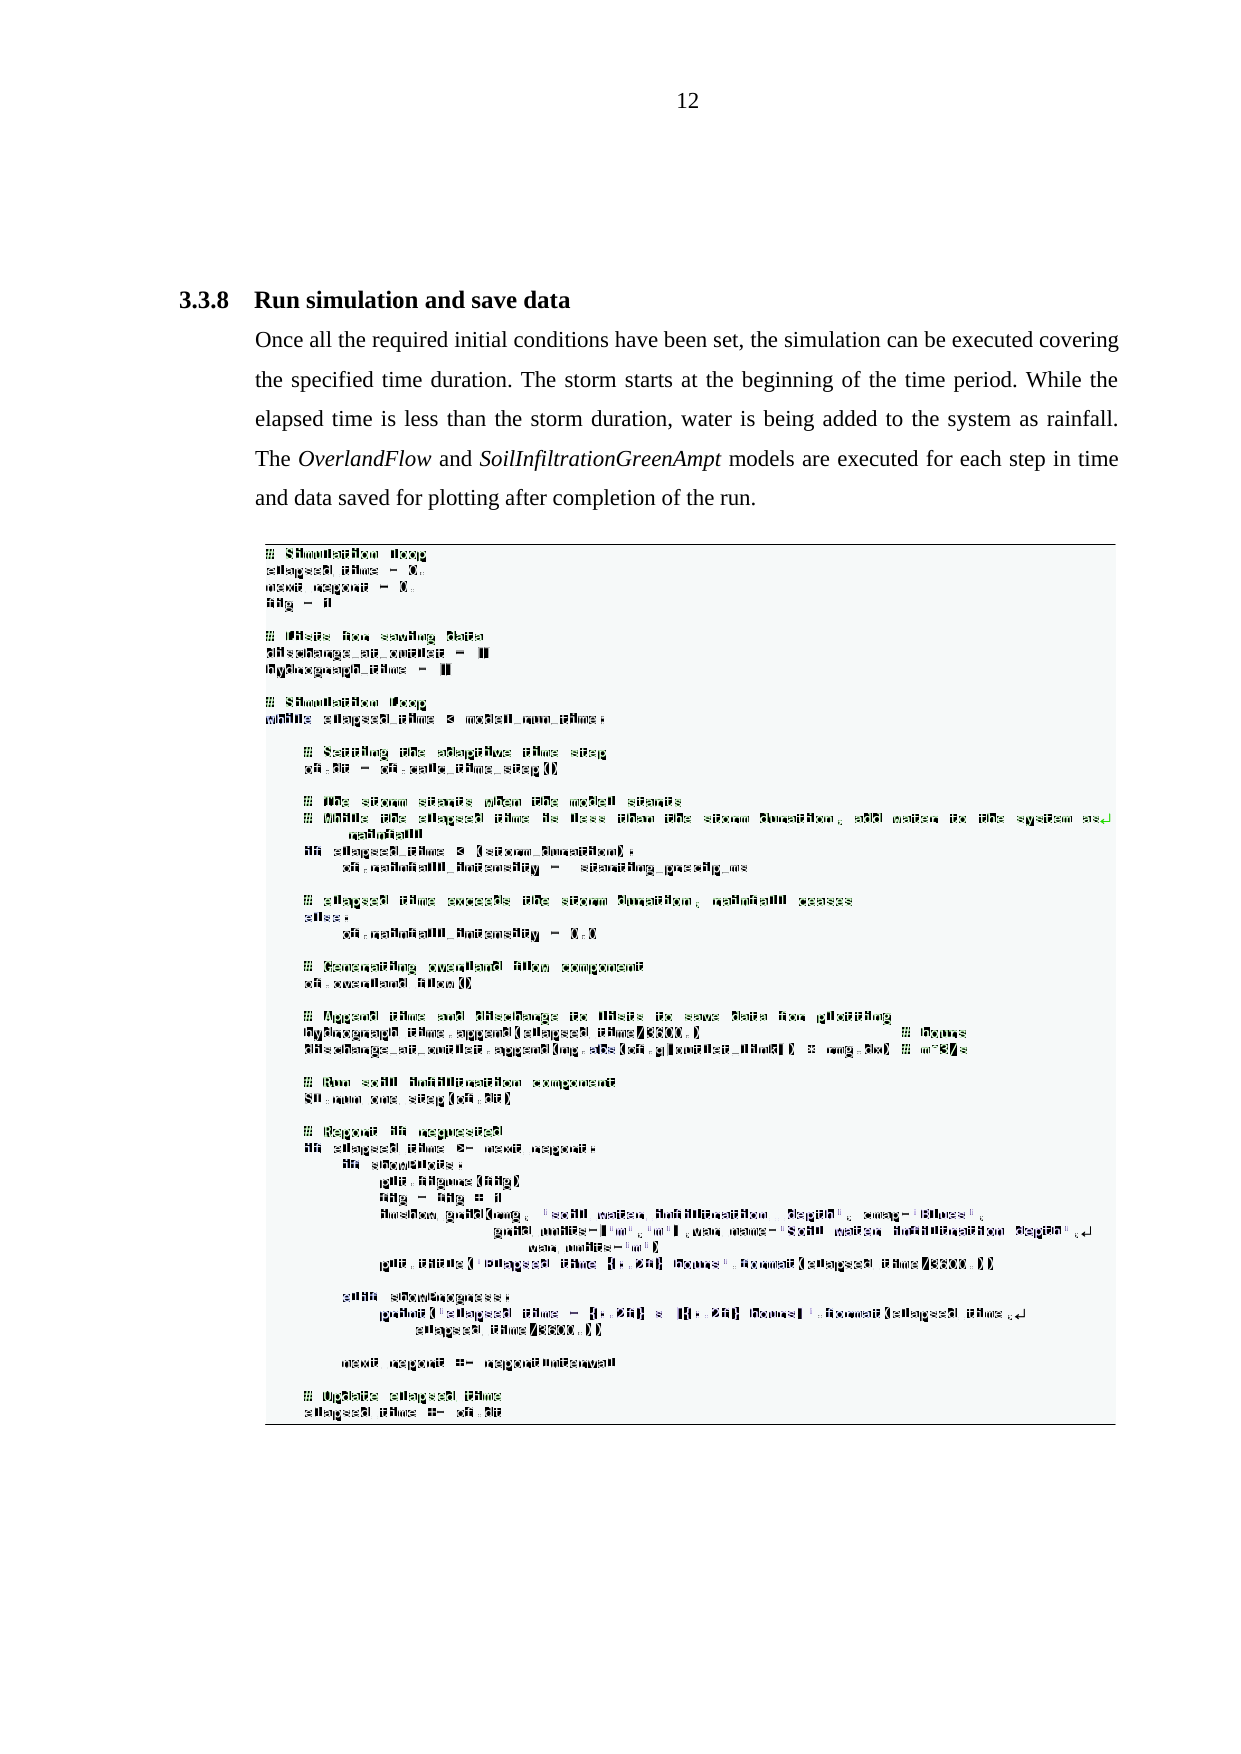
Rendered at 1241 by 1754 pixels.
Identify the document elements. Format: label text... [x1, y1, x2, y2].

subtitle Run simulation and save data [179, 285, 1120, 314]
text Once all the required initial conditions have been set, the simulation can be executed covering the specified time duration. The storm starts at the beginning of the time period. While the elapsed time is less than the storm duration, water is being added to the system as rainfall. The OverlandFlow and SoilInfiltrationGreenAmpt models are executed for each step in time and data saved for plotting after completion of the run. [255, 326, 1120, 511]
